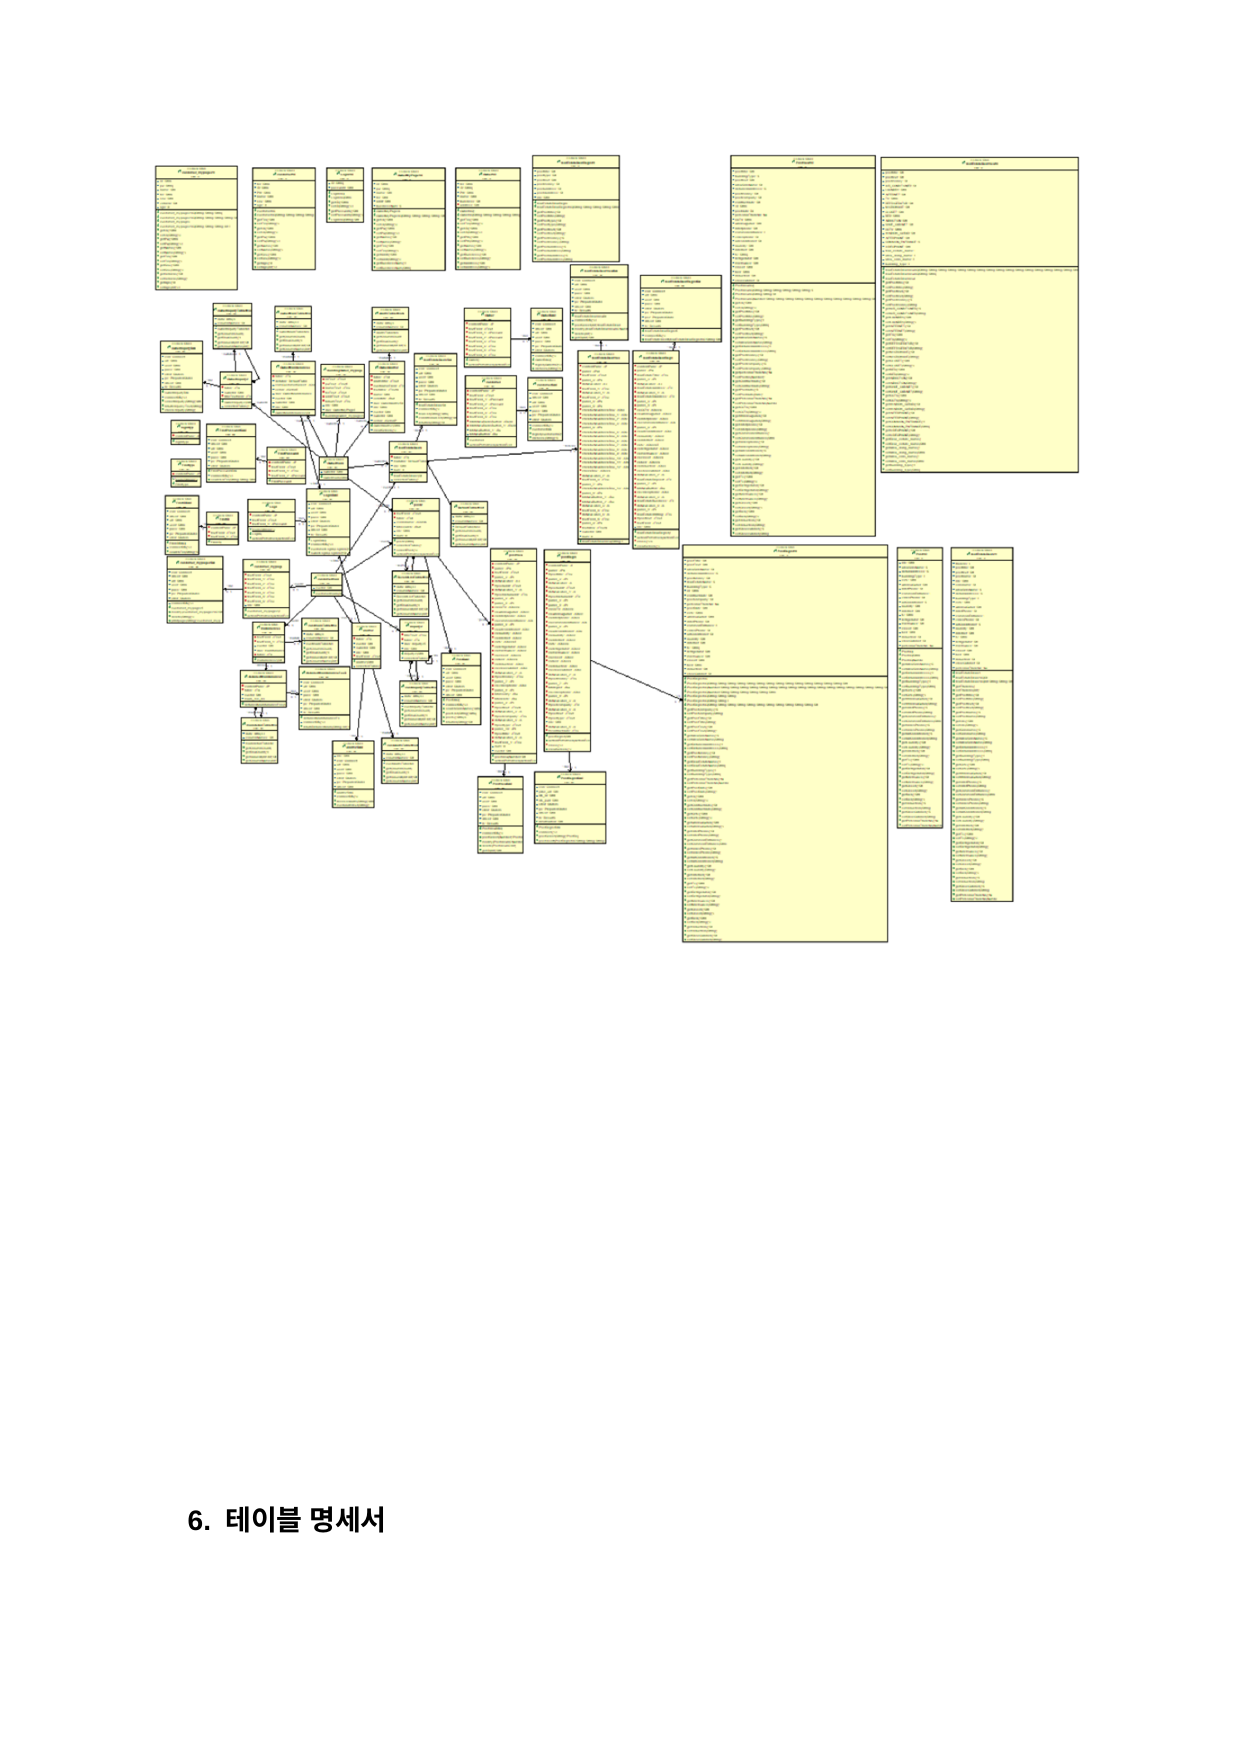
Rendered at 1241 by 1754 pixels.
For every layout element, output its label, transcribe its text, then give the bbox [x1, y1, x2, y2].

picture [150, 150, 1091, 947]
list 테이블 명세서 [187, 1498, 1090, 1538]
